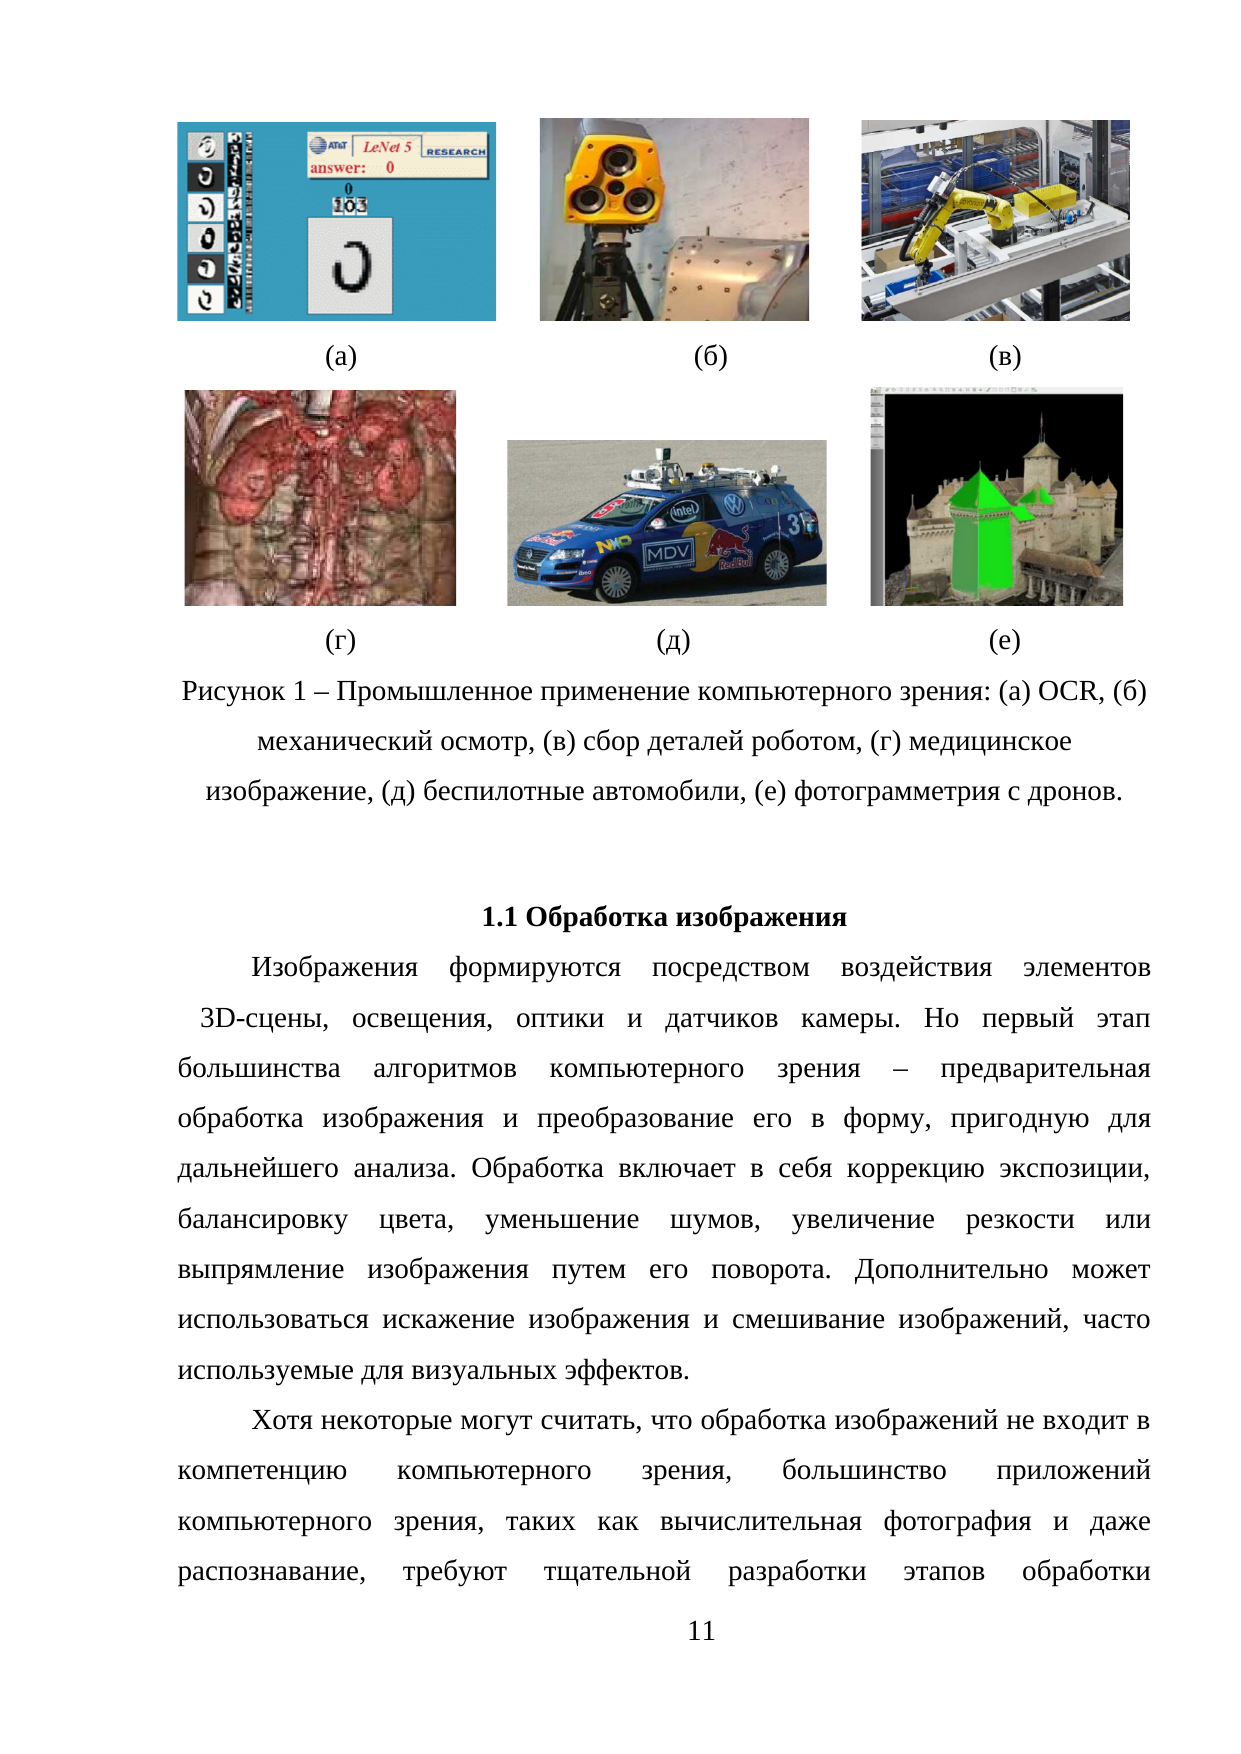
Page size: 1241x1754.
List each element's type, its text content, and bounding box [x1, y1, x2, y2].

picture [860, 120, 1130, 321]
picture [507, 440, 827, 606]
text Рисунок 1 – Промышленное применение компьютерного зрения: (а) OCR, (б) механический осмотр, (в) сбор деталей роботом, (г) медицинское изображение, (д) беспилотные автомобили, (е) фотограмметрия с дронов. [177, 673, 1152, 807]
text (г) (д) (е) [251, 622, 1152, 656]
subtitle 1.1 Обработка изображения [177, 899, 1152, 933]
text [177, 1402, 1152, 1587]
picture [177, 122, 497, 321]
text (а) (б) (в) [177, 338, 1152, 371]
picture [184, 390, 457, 606]
text Изображения формируются посредством воздействия элементов 3D-сцены, освещения, оптики и датчиков камеры. Но первый этап большинства алгоритмов компьютерного зрения – предварительная обработка изображения и преобразование его в форму, пригодную для дальнейшего анализа. Обработка включает в себя коррекцию экспозиции, балансировку цвета, уменьшение шумов, увеличение резкости или выпрямление изображения путем его поворота. Дополнительно может использоваться искажение изображения и смешивание изображений, часто используемые для визуальных эффектов. [177, 949, 1152, 1385]
picture [870, 387, 1124, 606]
picture [539, 118, 810, 321]
